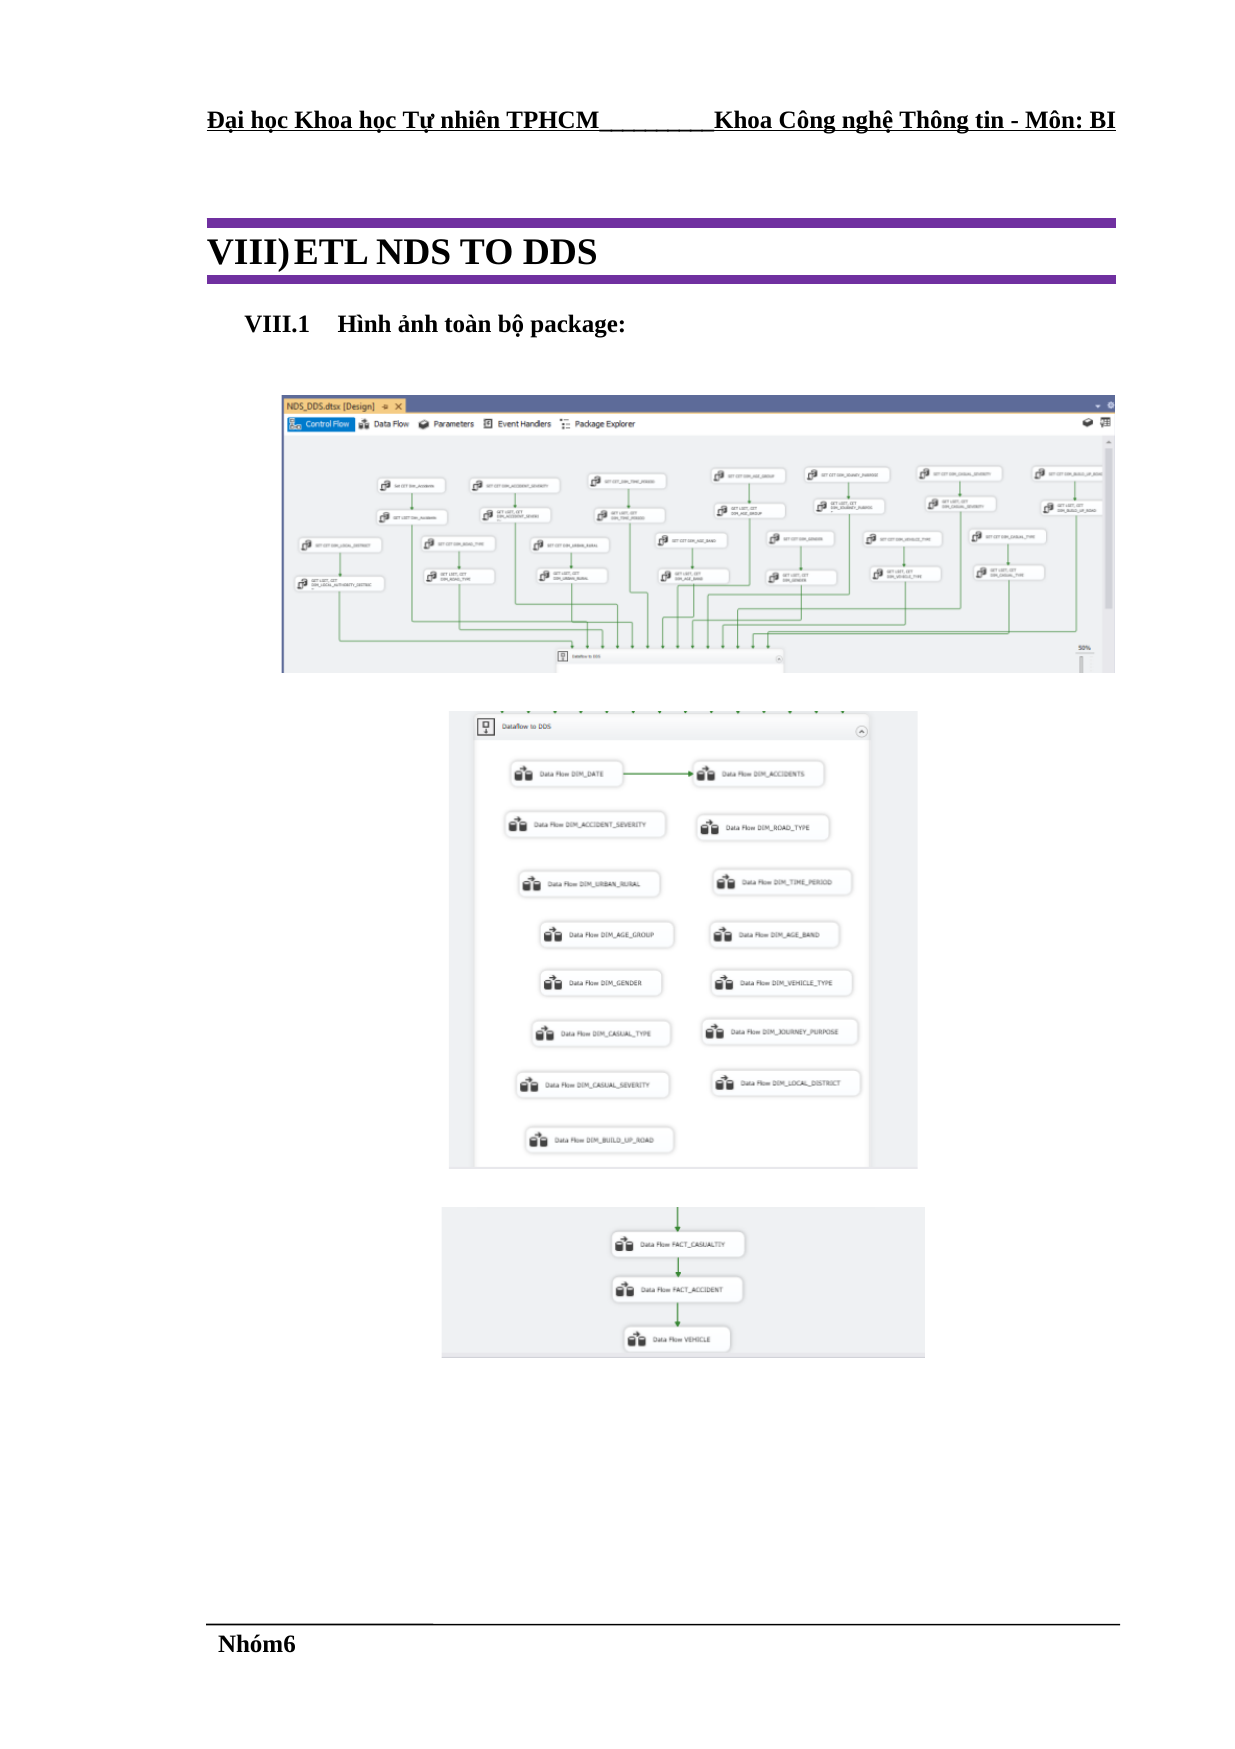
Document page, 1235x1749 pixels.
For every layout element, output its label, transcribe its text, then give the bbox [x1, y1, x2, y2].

picture [281, 395, 1115, 673]
subtitle ETL NDS TO DDS [207, 228, 1116, 275]
picture [441, 1207, 925, 1358]
picture [448, 711, 918, 1169]
